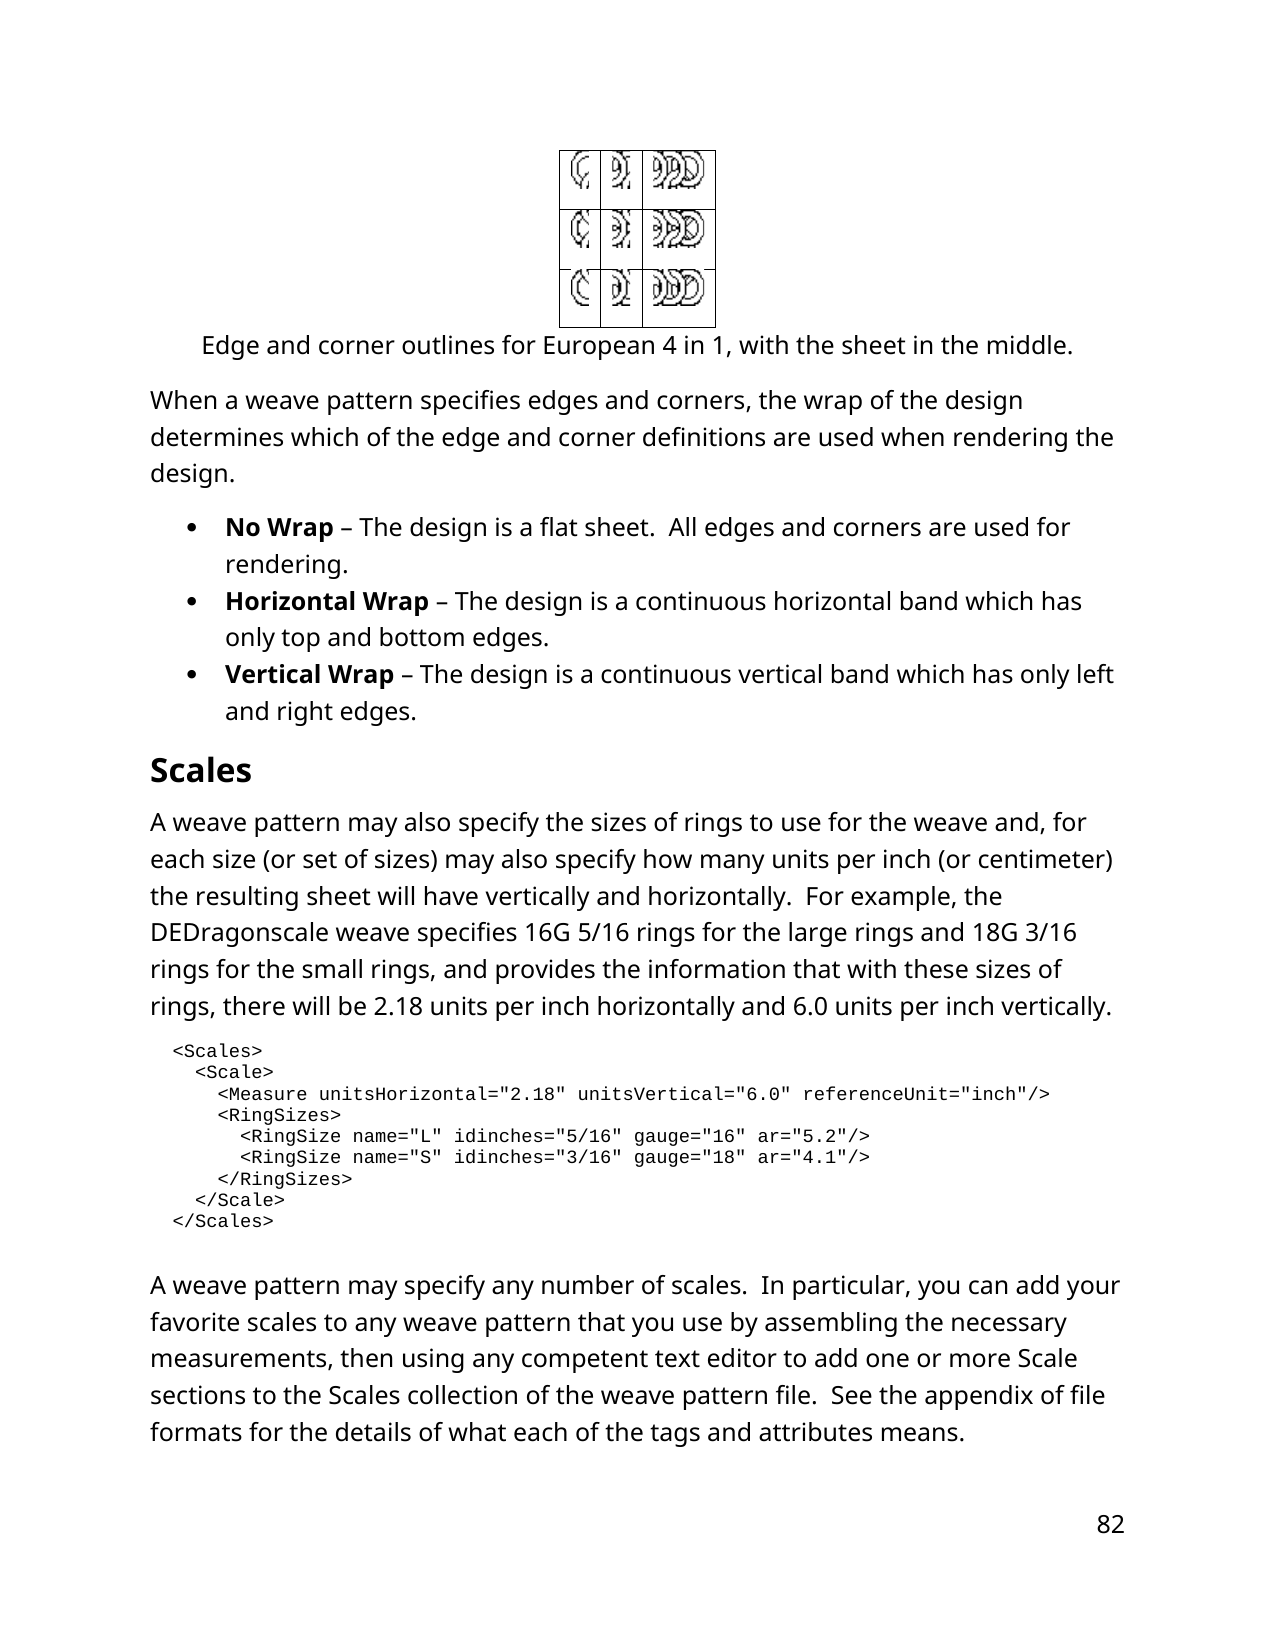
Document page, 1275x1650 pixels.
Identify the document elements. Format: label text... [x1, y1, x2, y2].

list No Wrap – The design is a flat sheet. All edges and corners are used for rendering. [187, 509, 1125, 580]
table_cell [643, 210, 715, 269]
picture [571, 210, 589, 248]
picture [653, 269, 705, 306]
picture [612, 151, 631, 189]
text <Scales> [150, 1042, 1125, 1063]
table_cell [601, 270, 642, 327]
text <RingSize name="S" idinches="3/16" gauge="18" ar="4.1"/> [150, 1148, 1125, 1169]
text A weave pattern may specify any number of scales. In particular, you can add your favorite scales to any weave pattern that you use by assembling the necessary measurements, then using any competent text editor to add one or more Scale sections to the Scales collection of the weave pattern file. See the appendix of file formats for the details of what each of the tags and attributes means. [150, 1267, 1125, 1448]
picture [571, 269, 589, 306]
picture [653, 151, 705, 189]
picture [653, 210, 705, 248]
table_header [643, 151, 715, 209]
list Horizontal Wrap – The design is a continuous horizontal band which has only top and bottom edges. [187, 583, 1125, 654]
text <RingSizes> [150, 1106, 1125, 1127]
table_cell [560, 270, 600, 327]
picture [571, 151, 589, 189]
table_header [560, 151, 600, 209]
text <Measure unitsHorizontal="2.18" unitsVertical="6.0" referenceUnit="inch"/> [150, 1084, 1125, 1106]
table_cell [560, 210, 600, 269]
picture [612, 269, 631, 306]
text </Scales> [150, 1212, 1125, 1267]
table_cell [601, 210, 642, 269]
table_cell [643, 270, 715, 327]
text Edge and corner outlines for European 4 in 1, with the sheet in the middle. [150, 328, 1125, 362]
text <Scale> [150, 1063, 1125, 1084]
text <RingSize name="L" idinches="5/16" gauge="16" ar="5.2"/> [150, 1127, 1125, 1148]
text </RingSizes> [150, 1169, 1125, 1191]
list Vertical Wrap – The design is a continuous vertical band which has only left and right edges. [187, 657, 1125, 727]
subtitle Scales [150, 747, 1125, 792]
table_header [601, 151, 642, 209]
text When a weave pattern specifies edges and corners, the wrap of the design determines which of the edge and corner definitions are used when rendering the design. [150, 383, 1125, 490]
text A weave pattern may also specify the sizes of rings to use for the weave and, for each size (or set of sizes) may also specify how many units per inch (or centimeter) the resulting sheet will have vertically and horizontally. For example, the DEDragonscale weave specifies 16G 5/16 rings for the large rings and 18G 3/16 rings for the small rings, and provides the information that with these sizes of rings, there will be 2.18 units per inch horizontally and 6.0 units per inch vertically. [150, 805, 1125, 1023]
text </Scale> [150, 1191, 1125, 1212]
picture [612, 210, 631, 248]
